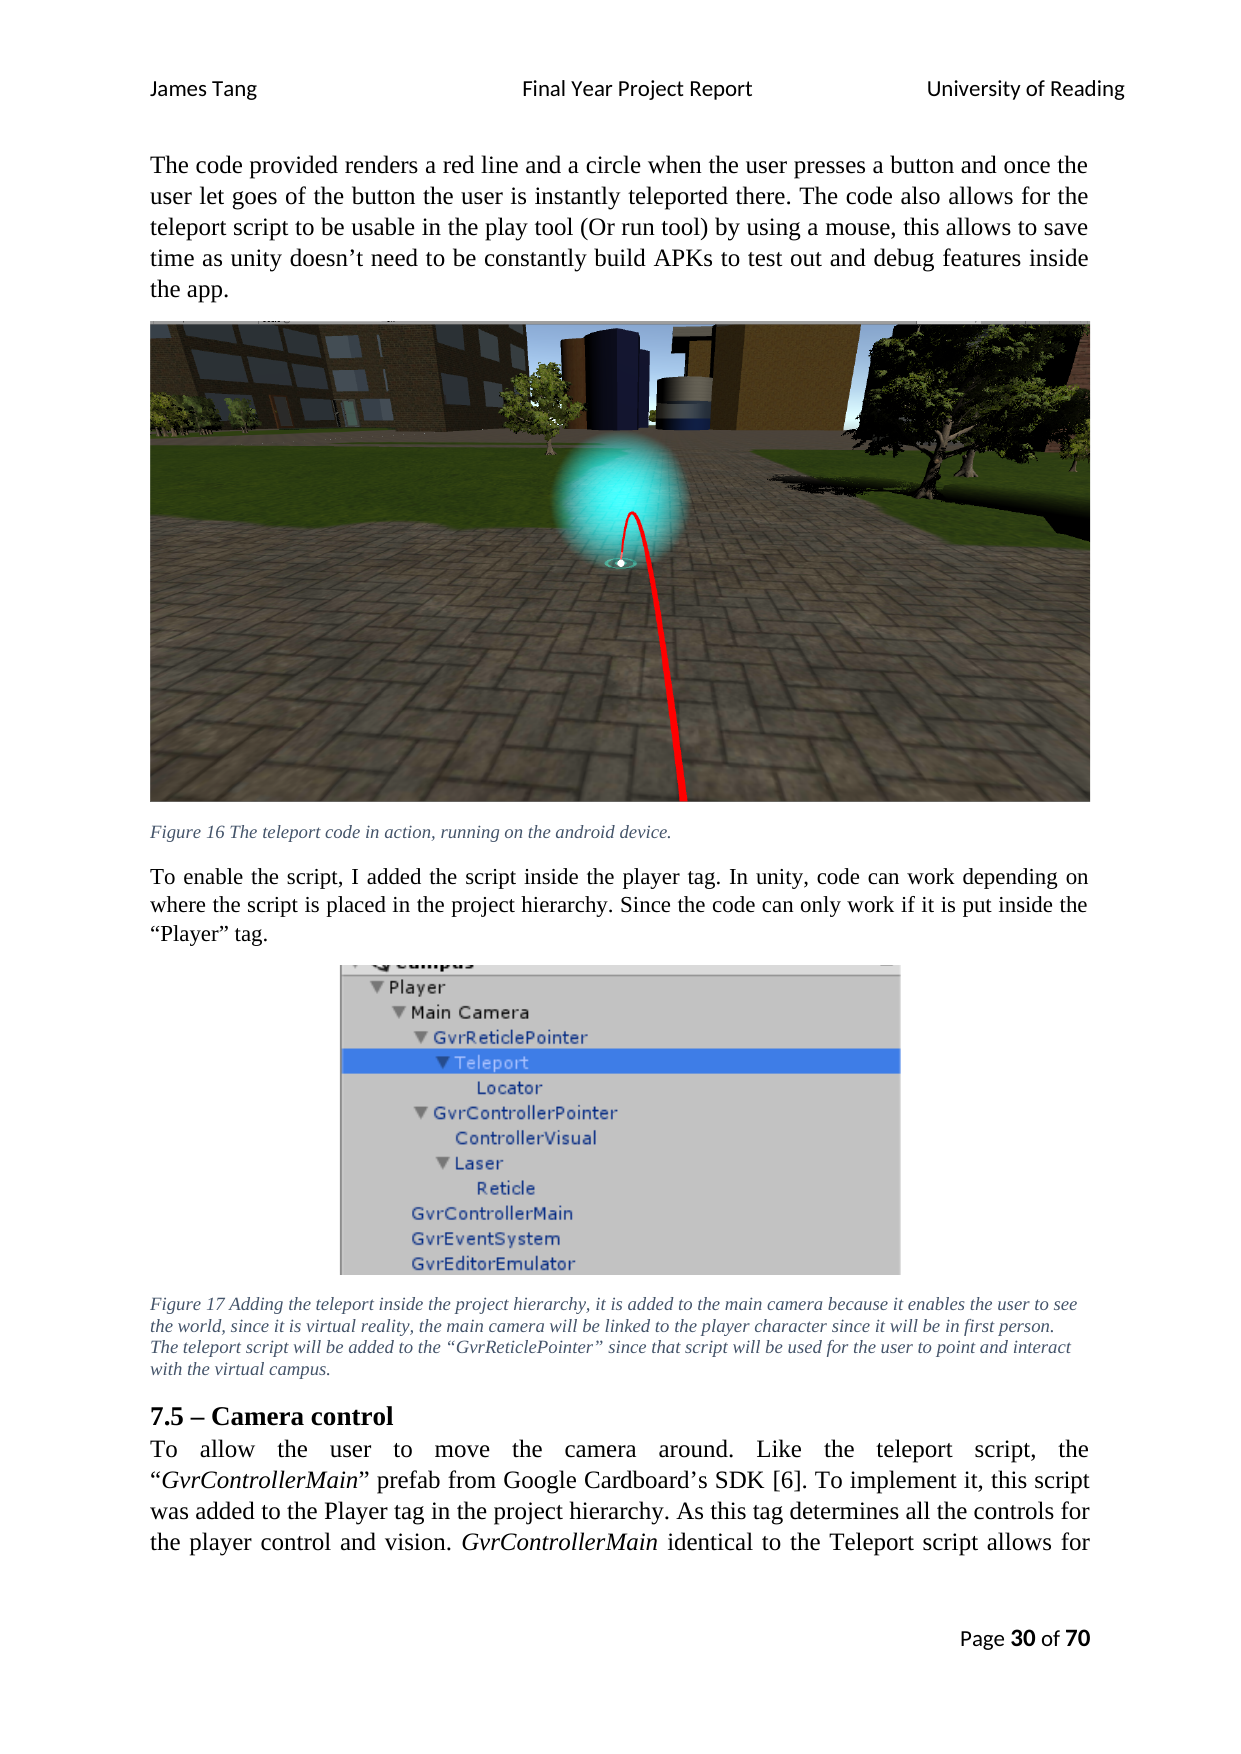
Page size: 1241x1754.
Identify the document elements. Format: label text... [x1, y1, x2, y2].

text Figure 16 The teleport code in action, running on the android device. [150, 821, 1090, 842]
subtitle 7.5 – Camera control [150, 1400, 1090, 1431]
picture [150, 321, 1091, 802]
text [150, 1434, 1090, 1556]
text Figure 17 Adding the teleport inside the project hierarchy, it is added to the main camera because it enables the user to see the world, since it is virtual reality, the main camera will be linked to the player character since it will be in first person. The teleport script will be added to the “GvrReticlePointer” since that script will be used for the user to point and interact with the virtual campus. [150, 1293, 1090, 1379]
text To enable the script, I added the script inside the player tag. In unity, code can work depending on where the script is placed in the project hierarchy. Since the code can only work if it is put inside the “Player” tag. [150, 863, 1090, 946]
picture [339, 965, 901, 1275]
text The code provided renders a red line and a circle when the user presses a button and once the user let goes of the button the user is instantly teleported there. The code also allows for the teleport script to be usable in the play tool (Or run tool) by using a mouse, this allows to save time as unity doesn’t need to be constantly build APKs to test out and debug features inside the app. [150, 150, 1090, 303]
